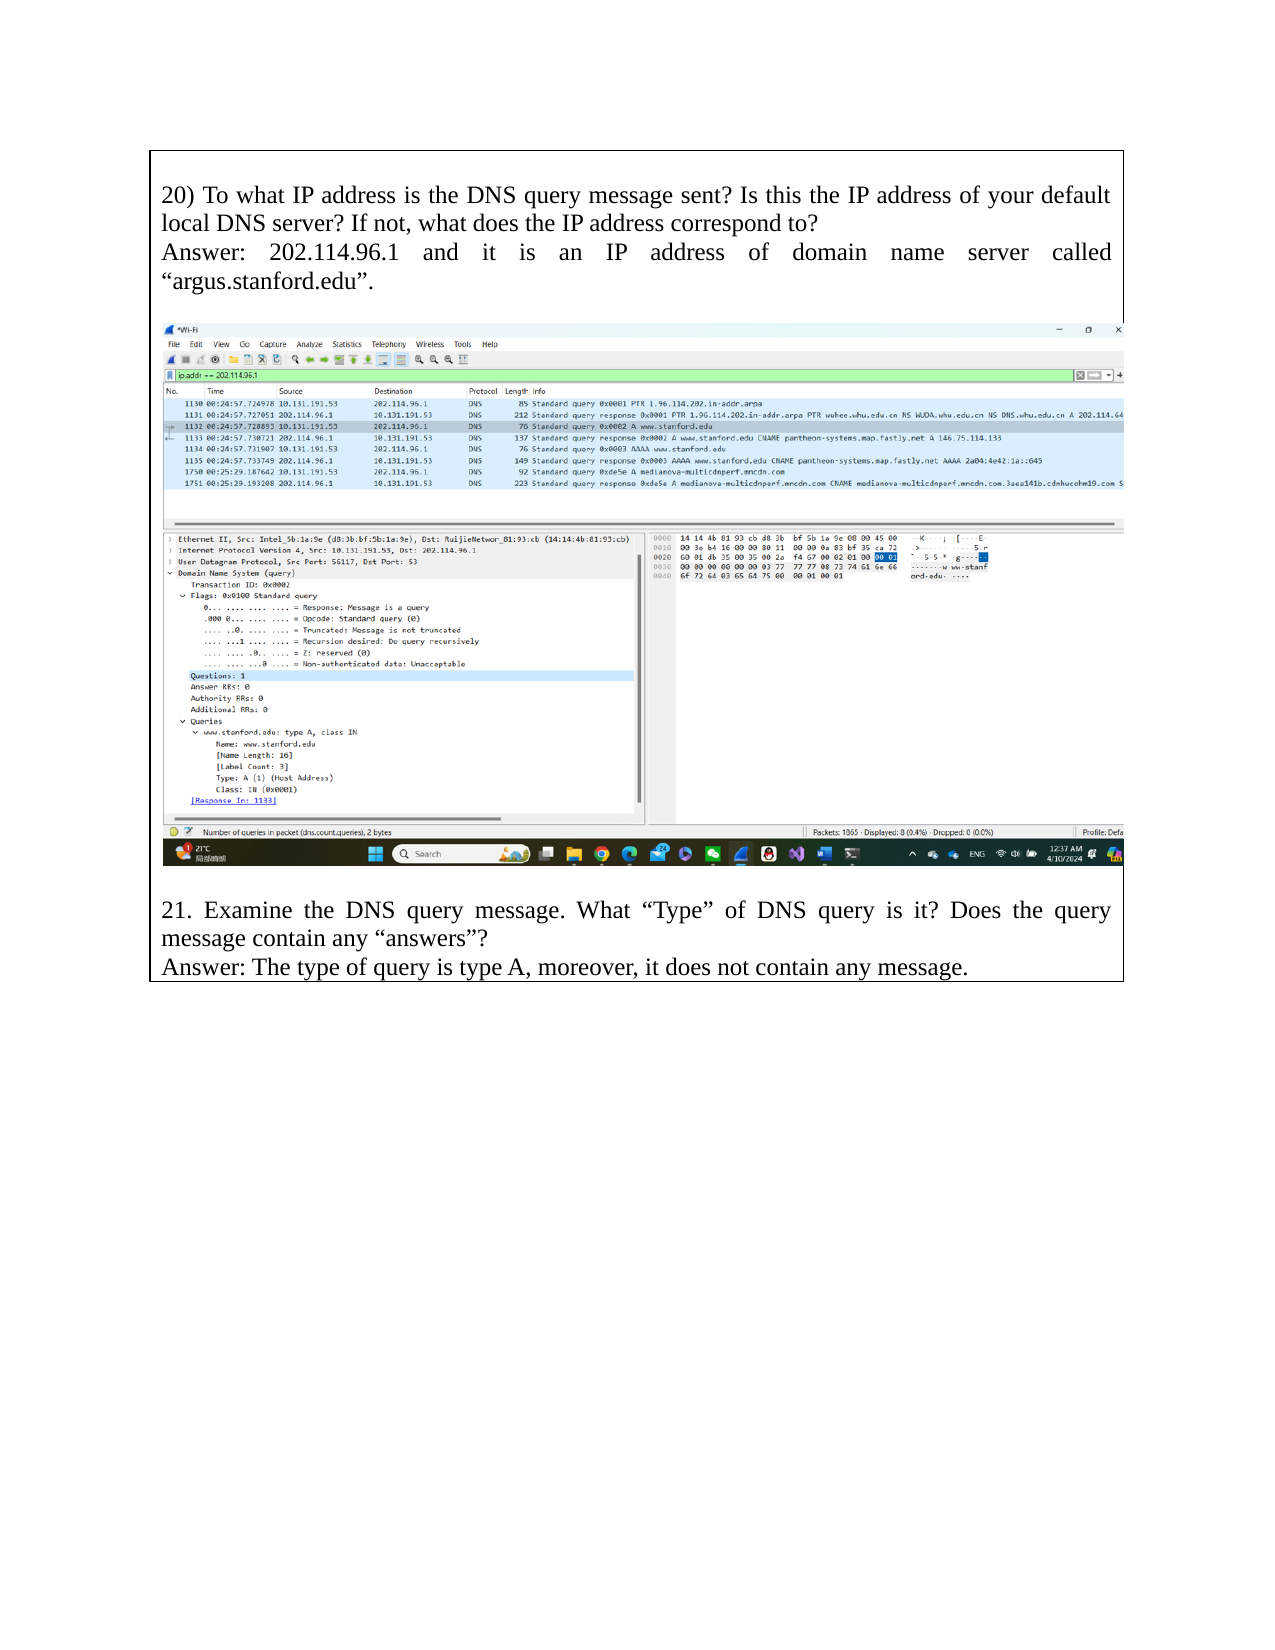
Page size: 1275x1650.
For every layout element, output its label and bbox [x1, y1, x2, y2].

picture [161, 323, 1124, 866]
table_cell [151, 151, 1123, 981]
